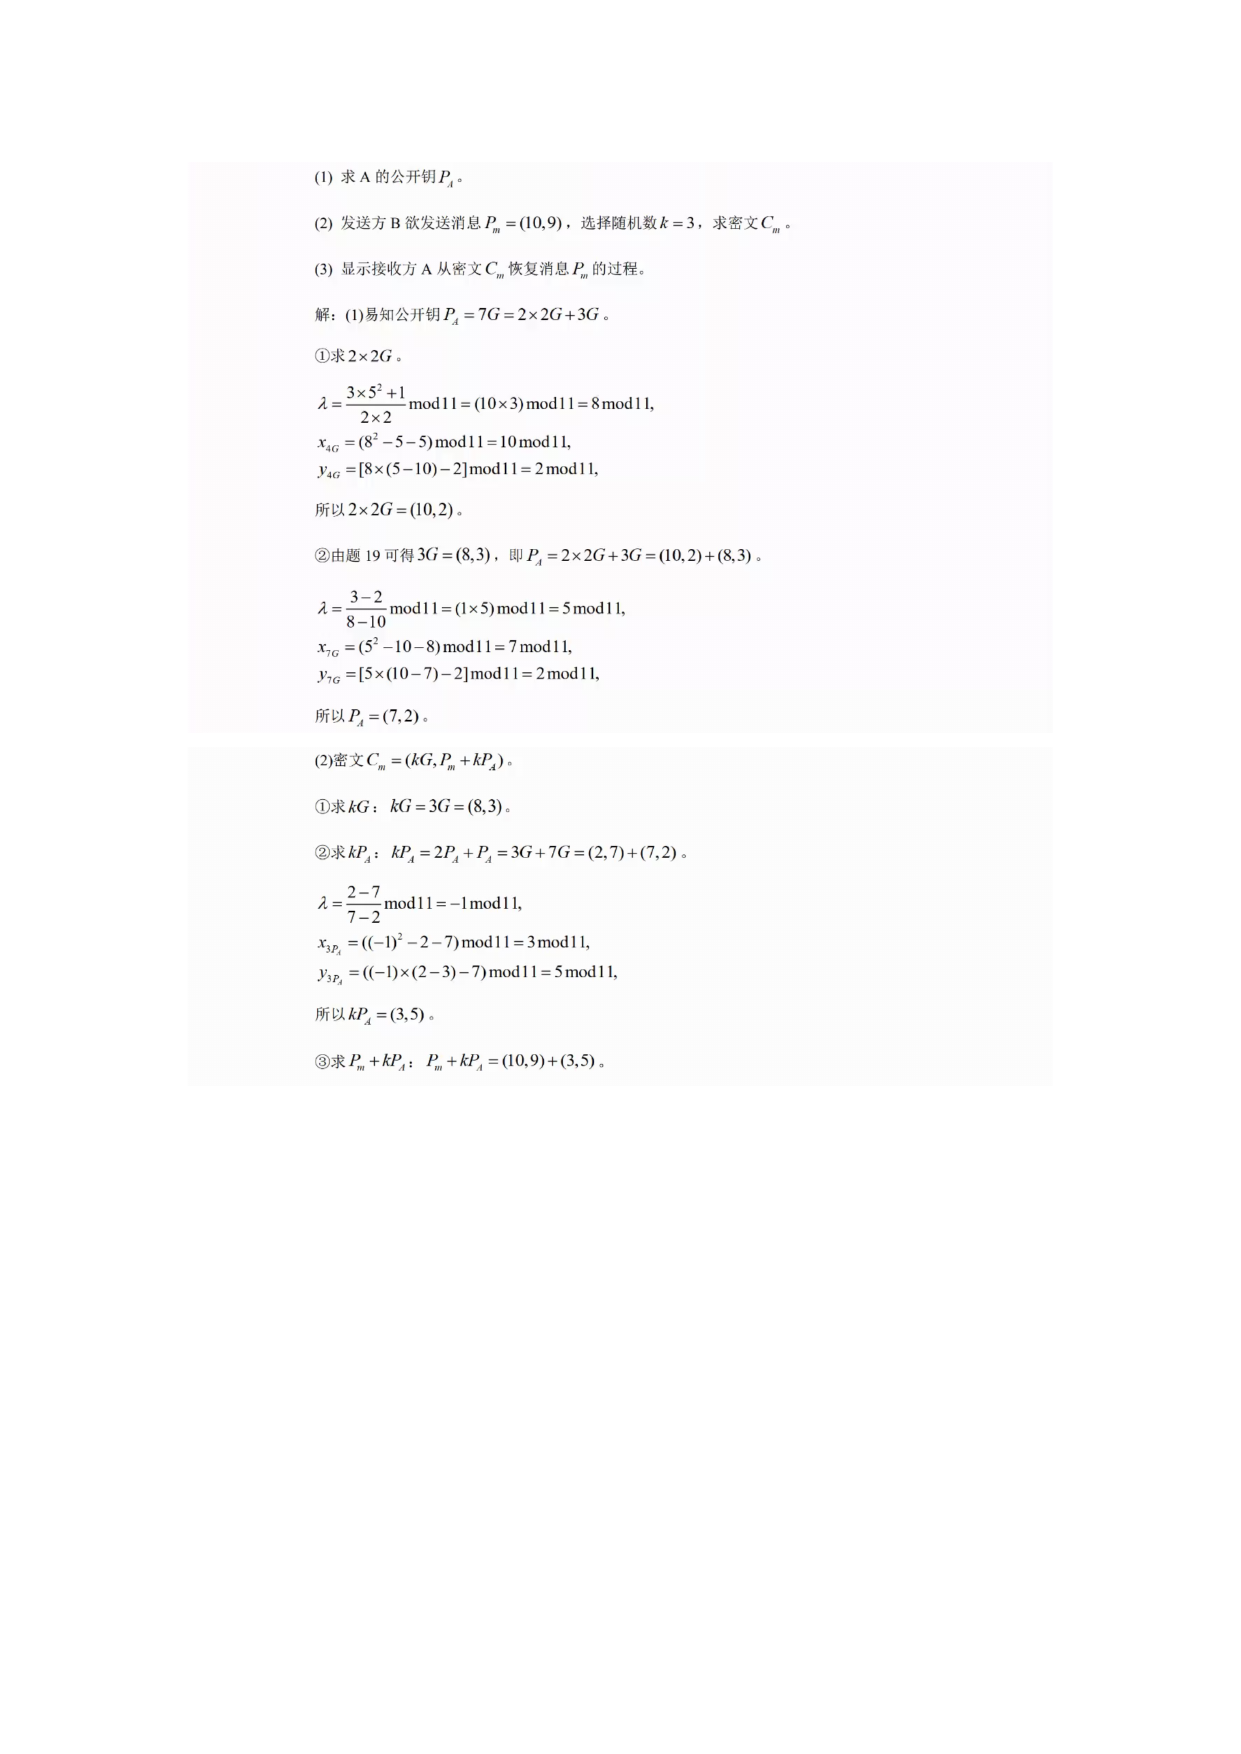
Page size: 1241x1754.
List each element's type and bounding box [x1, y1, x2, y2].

picture [187, 747, 1053, 1086]
picture [187, 162, 1053, 733]
